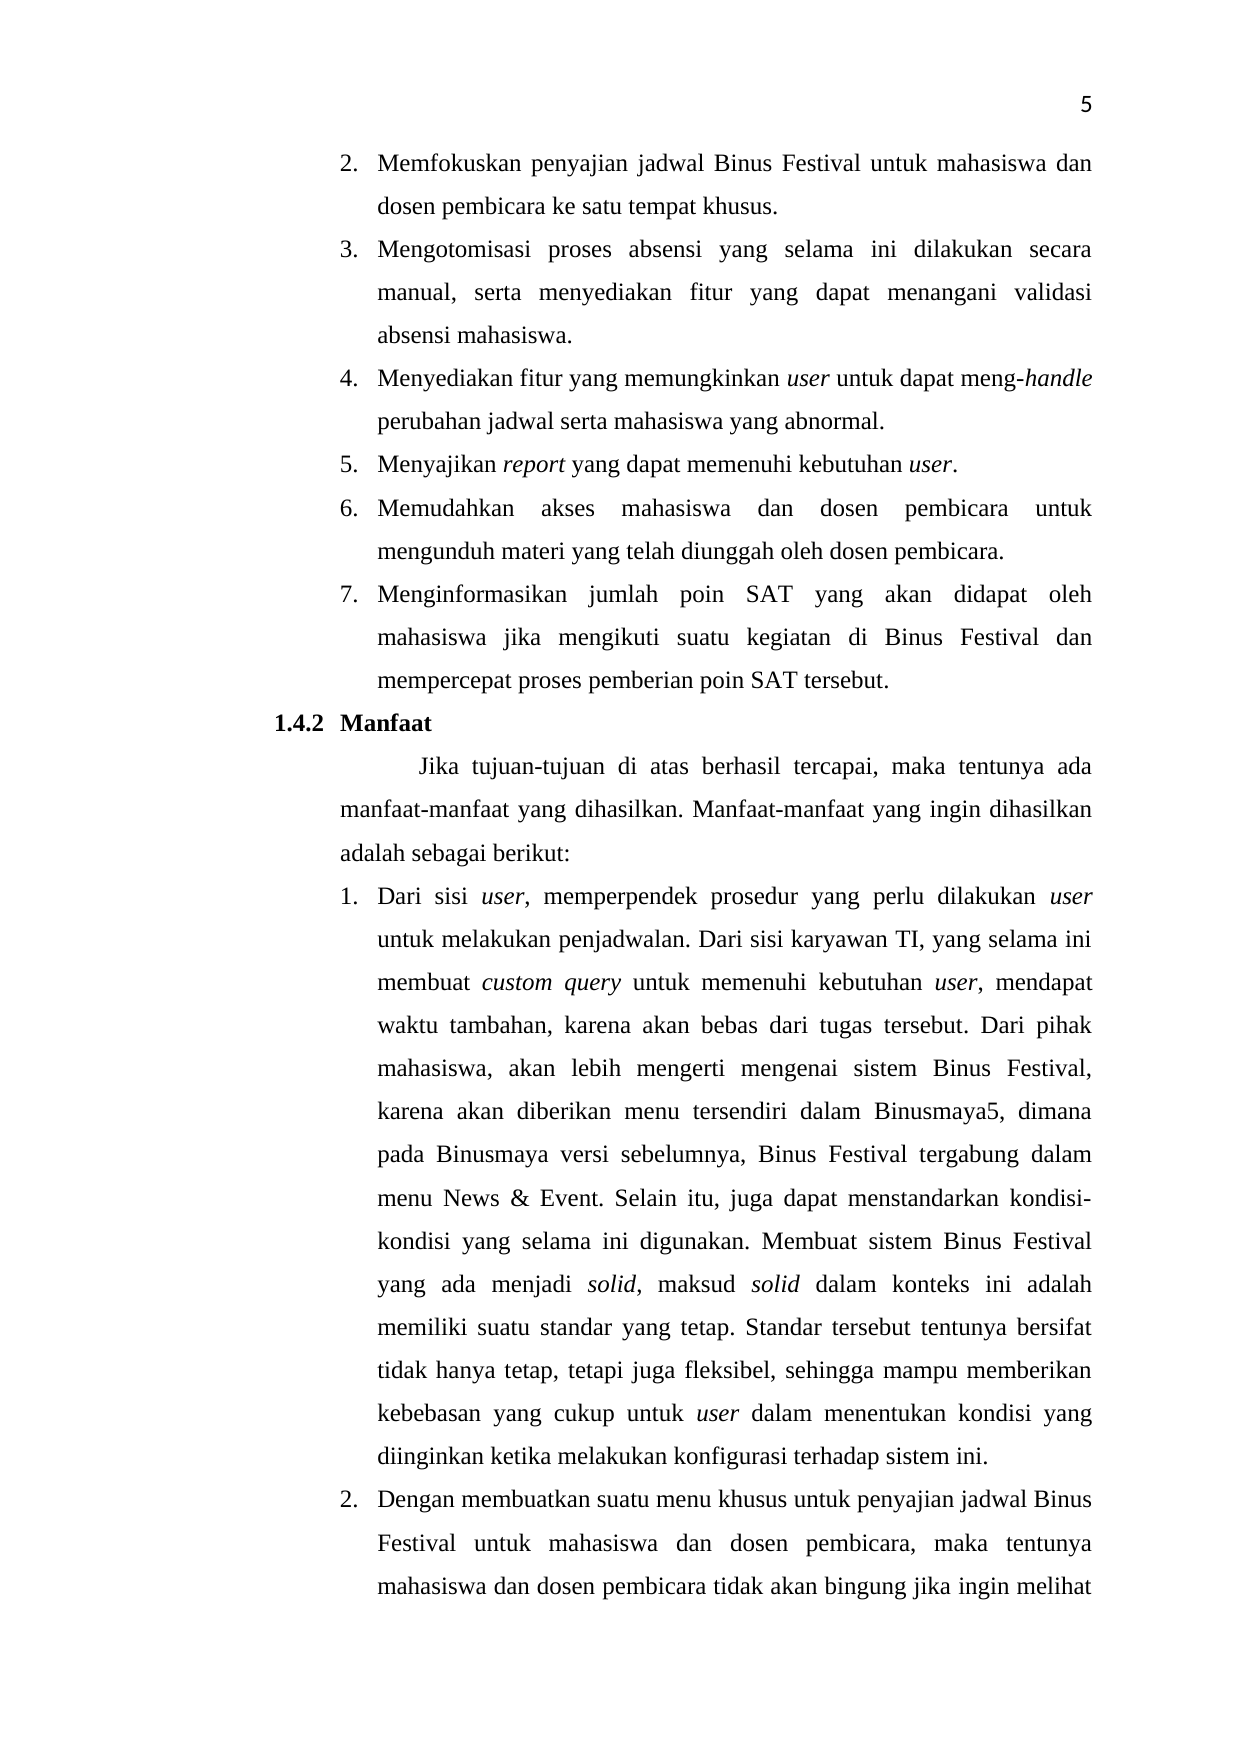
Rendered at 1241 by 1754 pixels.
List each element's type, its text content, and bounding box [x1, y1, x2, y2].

text Manfaat [274, 708, 1092, 737]
list Memudahkan akses mahasiswa dan dosen pembicara untuk mengunduh materi yang telah diunggah oleh dosen pembicara. [339, 493, 1092, 564]
text Jika tujuan-tujuan di atas berhasil tercapai, maka tentunya ada manfaat-manfaat yang dihasilkan. Manfaat-manfaat yang ingin dihasilkan adalah sebagai berikut: [340, 751, 1092, 866]
list Memfokuskan penyajian jadwal Binus Festival untuk mahasiswa dan dosen pembicara ke satu tempat khusus. [339, 148, 1092, 219]
list Menyajikan report yang dapat memenuhi kebutuhan user. [339, 449, 1092, 478]
list Mengotomisasi proses absensi yang selama ini dilakukan secara manual, serta menyediakan fitur yang dapat menangani validasi absensi mahasiswa. [339, 234, 1092, 349]
list Dari sisi user, memperpendek prosedur yang perlu dilakukan user untuk melakukan penjadwalan. Dari sisi karyawan TI, yang selama ini membuat custom query untuk memenuhi kebutuhan user, mendapat waktu tambahan, karena akan bebas dari tugas tersebut. Dari pihak mahasiswa, akan lebih mengerti mengenai sistem Binus Festival, karena akan diberikan menu tersendiri dalam Binusmaya5, dimana pada Binusmaya versi sebelumnya, Binus Festival tergabung dalam menu News & Event. Selain itu, juga dapat menstandarkan kondisi-kondisi yang selama ini digunakan. Membuat sistem Binus Festival yang ada menjadi solid, maksud solid dalam konteks ini adalah memiliki suatu standar yang tetap. Standar tersebut tentunya bersifat tidak hanya tetap, tetapi juga fleksibel, sehingga mampu memberikan kebebasan yang cukup untuk user dalam menentukan kondisi yang diinginkan ketika melakukan konfigurasi terhadap sistem ini. [339, 881, 1092, 1470]
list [339, 1484, 1092, 1599]
list Menyediakan fitur yang memungkinkan user untuk dapat meng-handle perubahan jadwal serta mahasiswa yang abnormal. [339, 363, 1092, 435]
list Menginformasikan jumlah poin SAT yang akan didapat oleh mahasiswa jika mengikuti suatu kegiatan di Binus Festival dan mempercepat proses pemberian poin SAT tersebut. [339, 579, 1092, 694]
